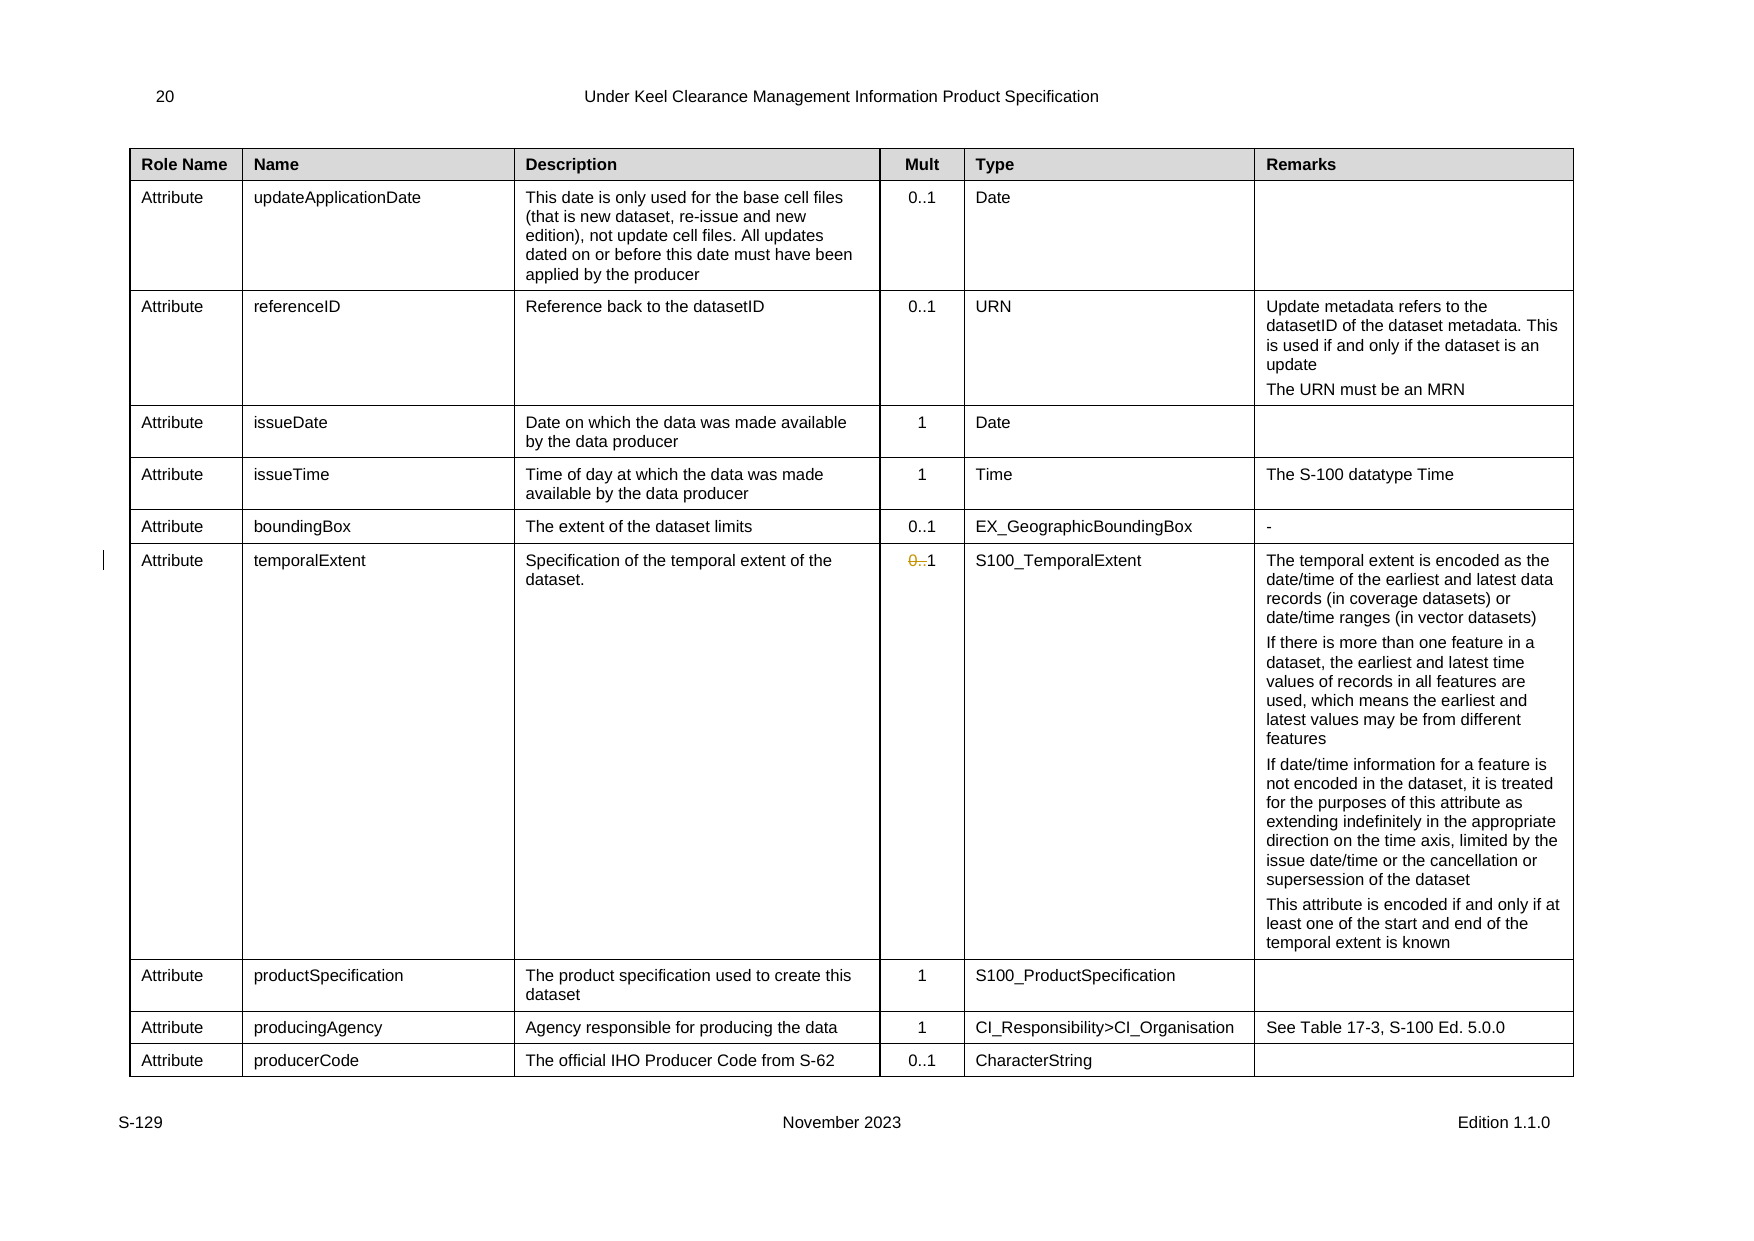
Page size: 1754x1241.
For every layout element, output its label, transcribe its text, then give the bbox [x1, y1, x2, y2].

table_cell S100_TemporalExtent [965, 544, 1254, 959]
table_cell Date [965, 406, 1254, 457]
table_header Type [965, 149, 1254, 180]
table_cell URN [965, 291, 1254, 405]
table_cell Date on which the data was made available by the data producer [515, 406, 879, 457]
table_cell issueTime [243, 458, 514, 509]
table_cell 0..1 [881, 291, 964, 405]
table_cell This date is only used for the base cell files (that is new dataset, re-issue and new edition), not update cell files. All updates dated on or before this date must have been applied by the producer [515, 181, 879, 290]
table_cell updateApplicationDate [243, 181, 514, 290]
table_cell issueDate [243, 406, 514, 457]
table_header Description [515, 149, 879, 180]
table_header Remarks [1255, 149, 1573, 180]
table_cell [1255, 960, 1573, 1011]
table_cell producerCode [243, 1044, 514, 1076]
table_cell The product specification used to create this dataset [515, 960, 879, 1011]
table_cell Agency responsible for producing the data [515, 1012, 879, 1043]
table_cell Attribute [131, 544, 242, 959]
table_cell [1255, 406, 1573, 457]
table_header Role Name [131, 149, 242, 180]
table_cell producingAgency [243, 1012, 514, 1043]
table_cell - [1255, 510, 1573, 543]
table_cell The extent of the dataset limits [515, 510, 879, 543]
table_cell 1 [881, 960, 964, 1011]
table_cell The temporal extent is encoded as the date/time of the earliest and latest data records (in coverage datasets) or date/time ranges (in vector datasets) If there is more than one feature in a dataset, the earliest and latest time values of records in all features are used, which means the earliest and latest values may be from different features If date/time information for a feature is not encoded in the dataset, it is treated for the purposes of this attribute as extending indefinitely in the appropriate direction on the time axis, limited by the issue date/time or the cancellation or supersession of the dataset This attribute is encoded if and only if at least one of the start and end of the temporal extent is known [1255, 544, 1573, 959]
table_cell Attribute [131, 458, 242, 509]
table_cell referenceID [243, 291, 514, 405]
table_cell CharacterString [965, 1044, 1254, 1076]
table_cell Specification of the temporal extent of the dataset. [515, 544, 879, 959]
table_cell 1 [881, 458, 964, 509]
table_cell Attribute [131, 510, 242, 543]
table_cell The official IHO Producer Code from S-62 [515, 1044, 879, 1076]
table_cell [1255, 181, 1573, 290]
table_cell [1255, 1044, 1573, 1076]
table_header Name [243, 149, 514, 180]
table_header Mult [881, 149, 964, 180]
table_cell Time [965, 458, 1254, 509]
table_cell Time of day at which the data was made available by the data producer [515, 458, 879, 509]
table_cell Attribute [131, 291, 242, 405]
table_cell The S-100 datatype Time [1255, 458, 1573, 509]
table_cell 0..1 [881, 1044, 964, 1076]
table_cell See Table 17-3, S-100 Ed. 5.0.0 [1255, 1012, 1573, 1043]
table_cell CI_Responsibility>CI_Organisation [965, 1012, 1254, 1043]
table_cell Attribute [131, 1012, 242, 1043]
table_cell productSpecification [243, 960, 514, 1011]
table_cell boundingBox [243, 510, 514, 543]
table_cell Date [965, 181, 1254, 290]
table_cell temporalExtent [243, 544, 514, 959]
table_cell Attribute [131, 181, 242, 290]
table_cell 0..1 [881, 181, 964, 290]
table_cell 1 [881, 406, 964, 457]
table_cell Attribute [131, 1044, 242, 1076]
table_cell Update metadata refers to the datasetID of the dataset metadata. This is used if and only if the dataset is an update The URN must be an MRN [1255, 291, 1573, 405]
table_cell Attribute [131, 960, 242, 1011]
table_cell Reference back to the datasetID [515, 291, 879, 405]
table_cell EX_GeographicBoundingBox [965, 510, 1254, 543]
table_cell 1 [881, 1012, 964, 1043]
table_cell 1 [881, 544, 964, 959]
table_cell Attribute [131, 406, 242, 457]
table_cell 0..1 [881, 510, 964, 543]
table_cell S100_ProductSpecification [965, 960, 1254, 1011]
